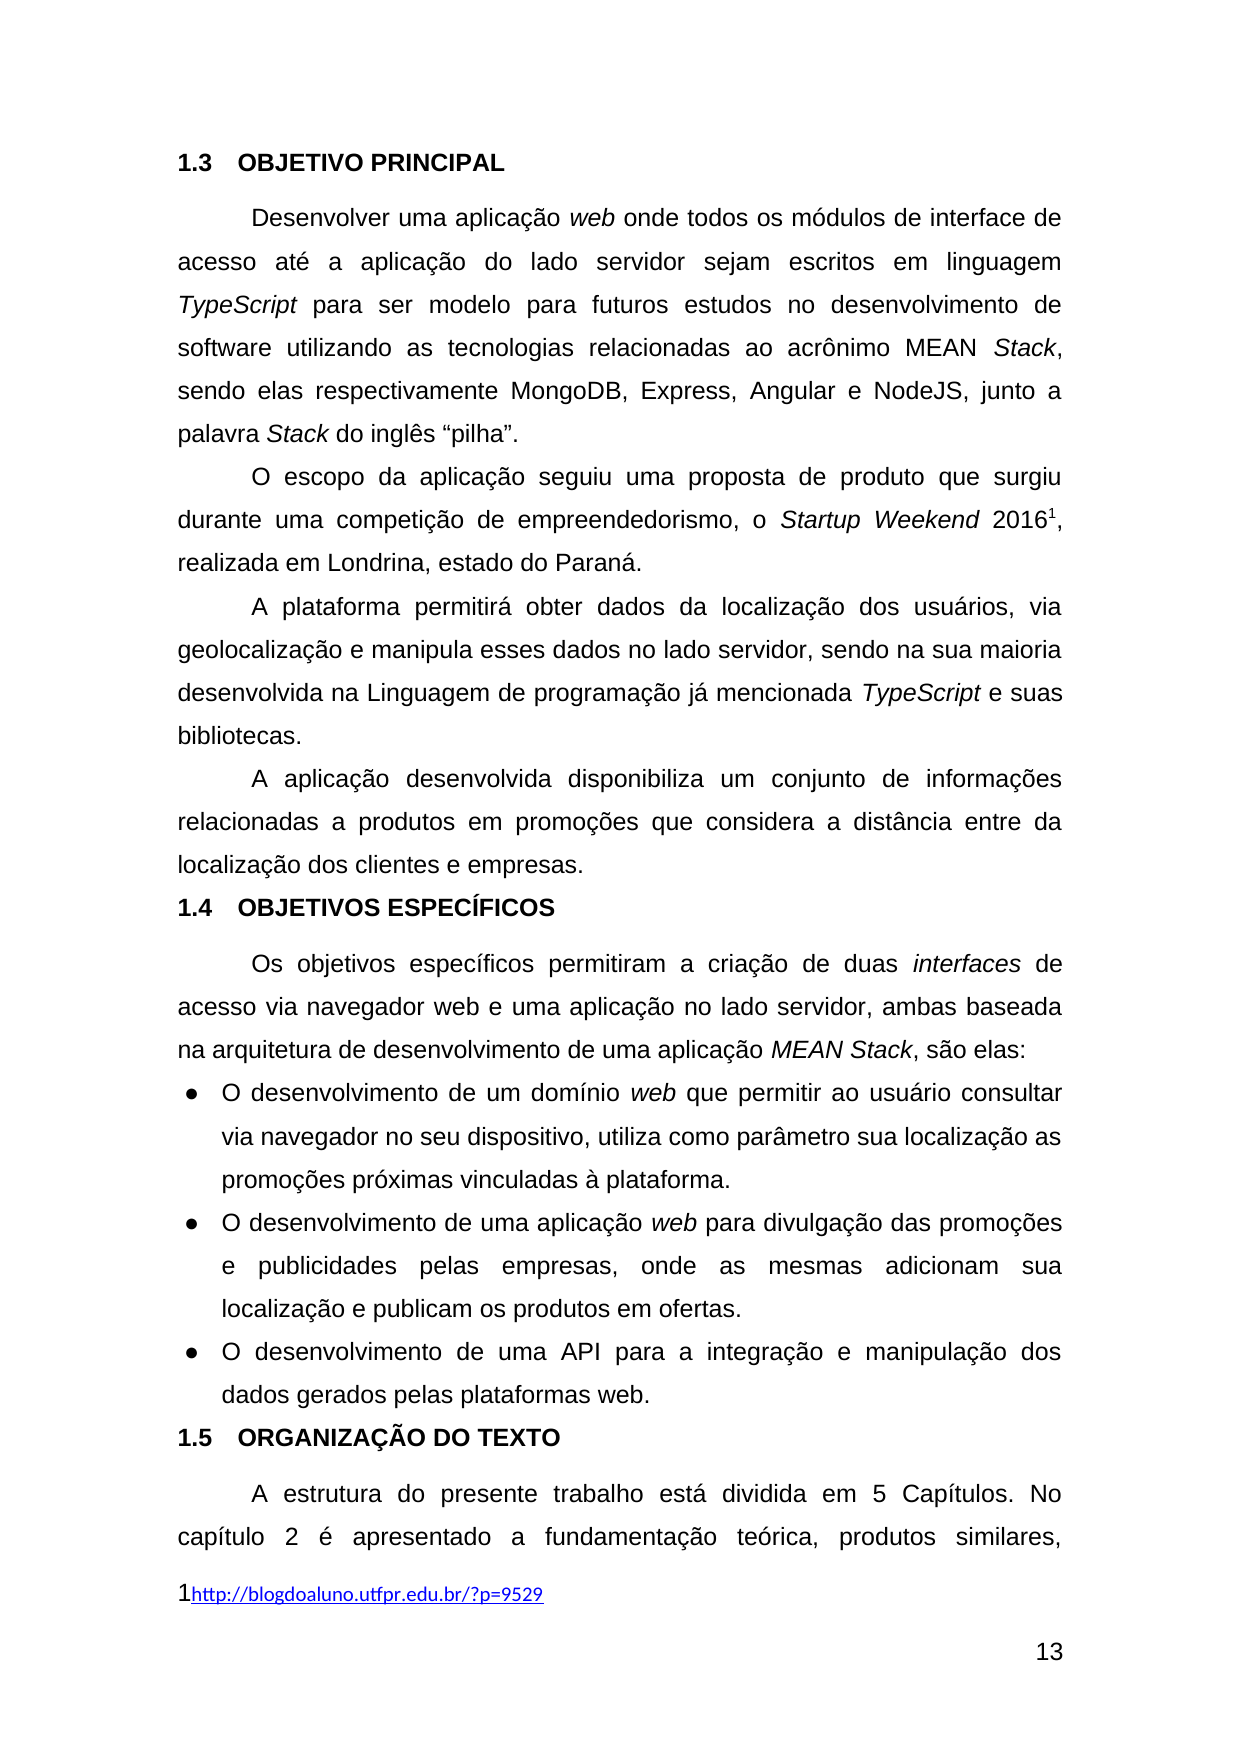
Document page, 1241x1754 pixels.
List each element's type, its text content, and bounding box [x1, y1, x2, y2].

text Desenvolver uma aplicação web onde todos os módulos de interface de acesso até a aplicação do lado servidor sejam escritos em linguagem TypeScript para ser modelo para futuros estudos no desenvolvimento de software utilizando as tecnologias relacionadas ao acrônimo MEAN Stack, sendo elas respectivamente MongoDB, Express, Angular e NodeJS, junto a palavra Stack do inglês “pilha”. [177, 203, 1063, 448]
text Os objetivos específicos permitiram a criação de duas interfaces de acesso via navegador web e uma aplicação no lado servidor, ambas baseada na arquitetura de desenvolvimento de uma aplicação MEAN Stack, são elas: [177, 949, 1063, 1064]
list O desenvolvimento de um domínio web que permitir ao usuário consultar via navegador no seu dispositivo, utiliza como parâmetro sua localização as promoções próximas vinculadas à plataforma. [184, 1078, 1063, 1193]
text A aplicação desenvolvida disponibiliza um conjunto de informações relacionadas a produtos em promoções que considera a distância entre da localização dos clientes e empresas. [177, 764, 1063, 879]
list O desenvolvimento de uma API para a integração e manipulação dos dados gerados pelas plataformas web. [184, 1337, 1063, 1409]
subtitle ORGANIZAÇÃO DO TEXTO [177, 1423, 1063, 1452]
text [177, 1479, 1063, 1551]
subtitle OBJETIVO PRINCIPAL [177, 148, 1063, 176]
list O desenvolvimento de uma aplicação web para divulgação das promoções e publicidades pelas empresas, onde as mesmas adicionam sua localização e publicam os produtos em ofertas. [184, 1208, 1063, 1323]
subtitle OBJETIVOS ESPECÍFICOS [177, 893, 1063, 922]
text O escopo da aplicação seguiu uma proposta de produto que surgiu durante uma competição de empreendedorismo, o Startup Weekend 2016, realizada em Londrina, estado do Paraná. [177, 462, 1063, 577]
text A plataforma permitirá obter dados da localização dos usuários, via geolocalização e manipula esses dados no lado servidor, sendo na sua maioria desenvolvida na Linguagem de programação já mencionada TypeScript e suas bibliotecas. [177, 591, 1063, 749]
